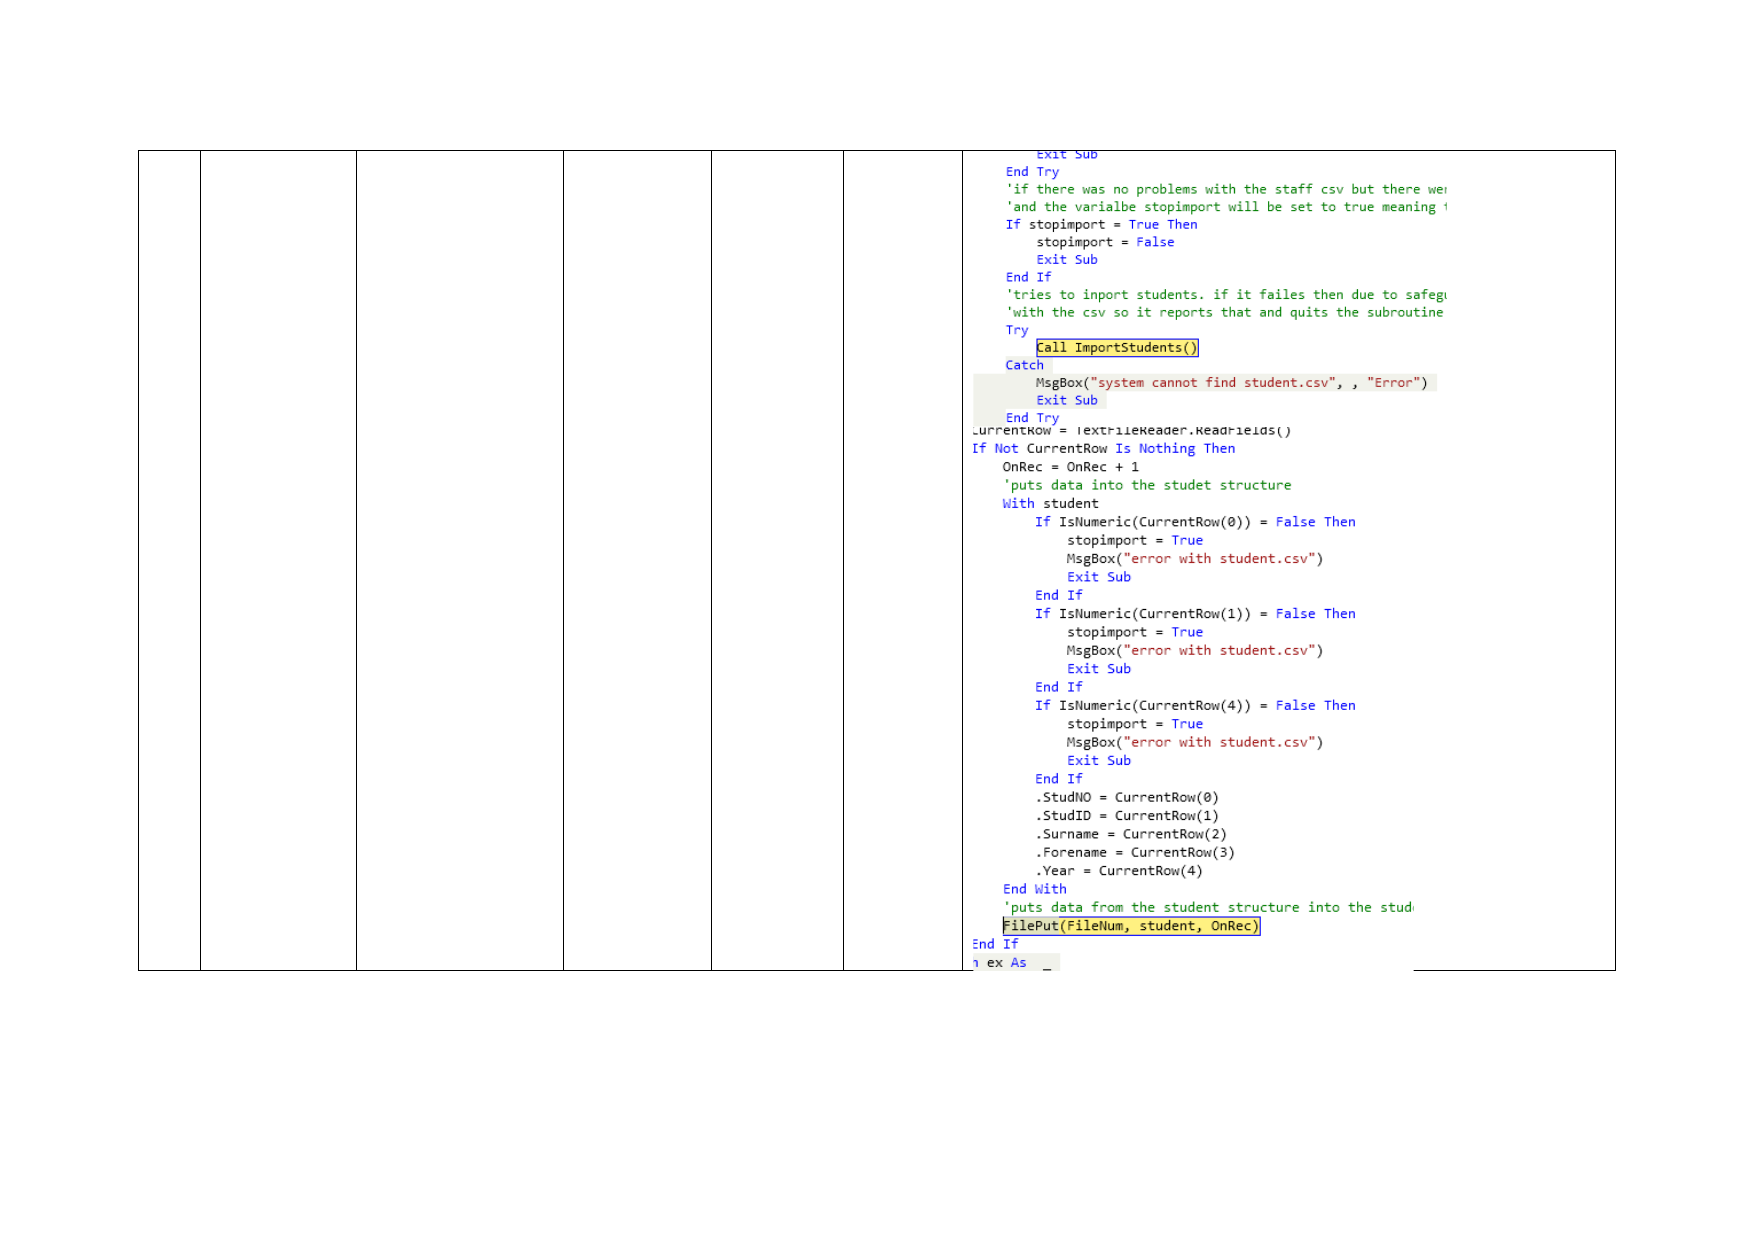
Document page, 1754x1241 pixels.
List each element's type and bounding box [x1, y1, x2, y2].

table_cell [564, 151, 711, 970]
table_cell [712, 151, 843, 970]
table_cell [139, 151, 200, 970]
table_cell [1414, 151, 1615, 970]
table_cell [201, 151, 356, 970]
table_cell [963, 151, 973, 970]
table_cell [844, 151, 962, 970]
table_cell [357, 151, 563, 970]
picture [973, 151, 1447, 971]
